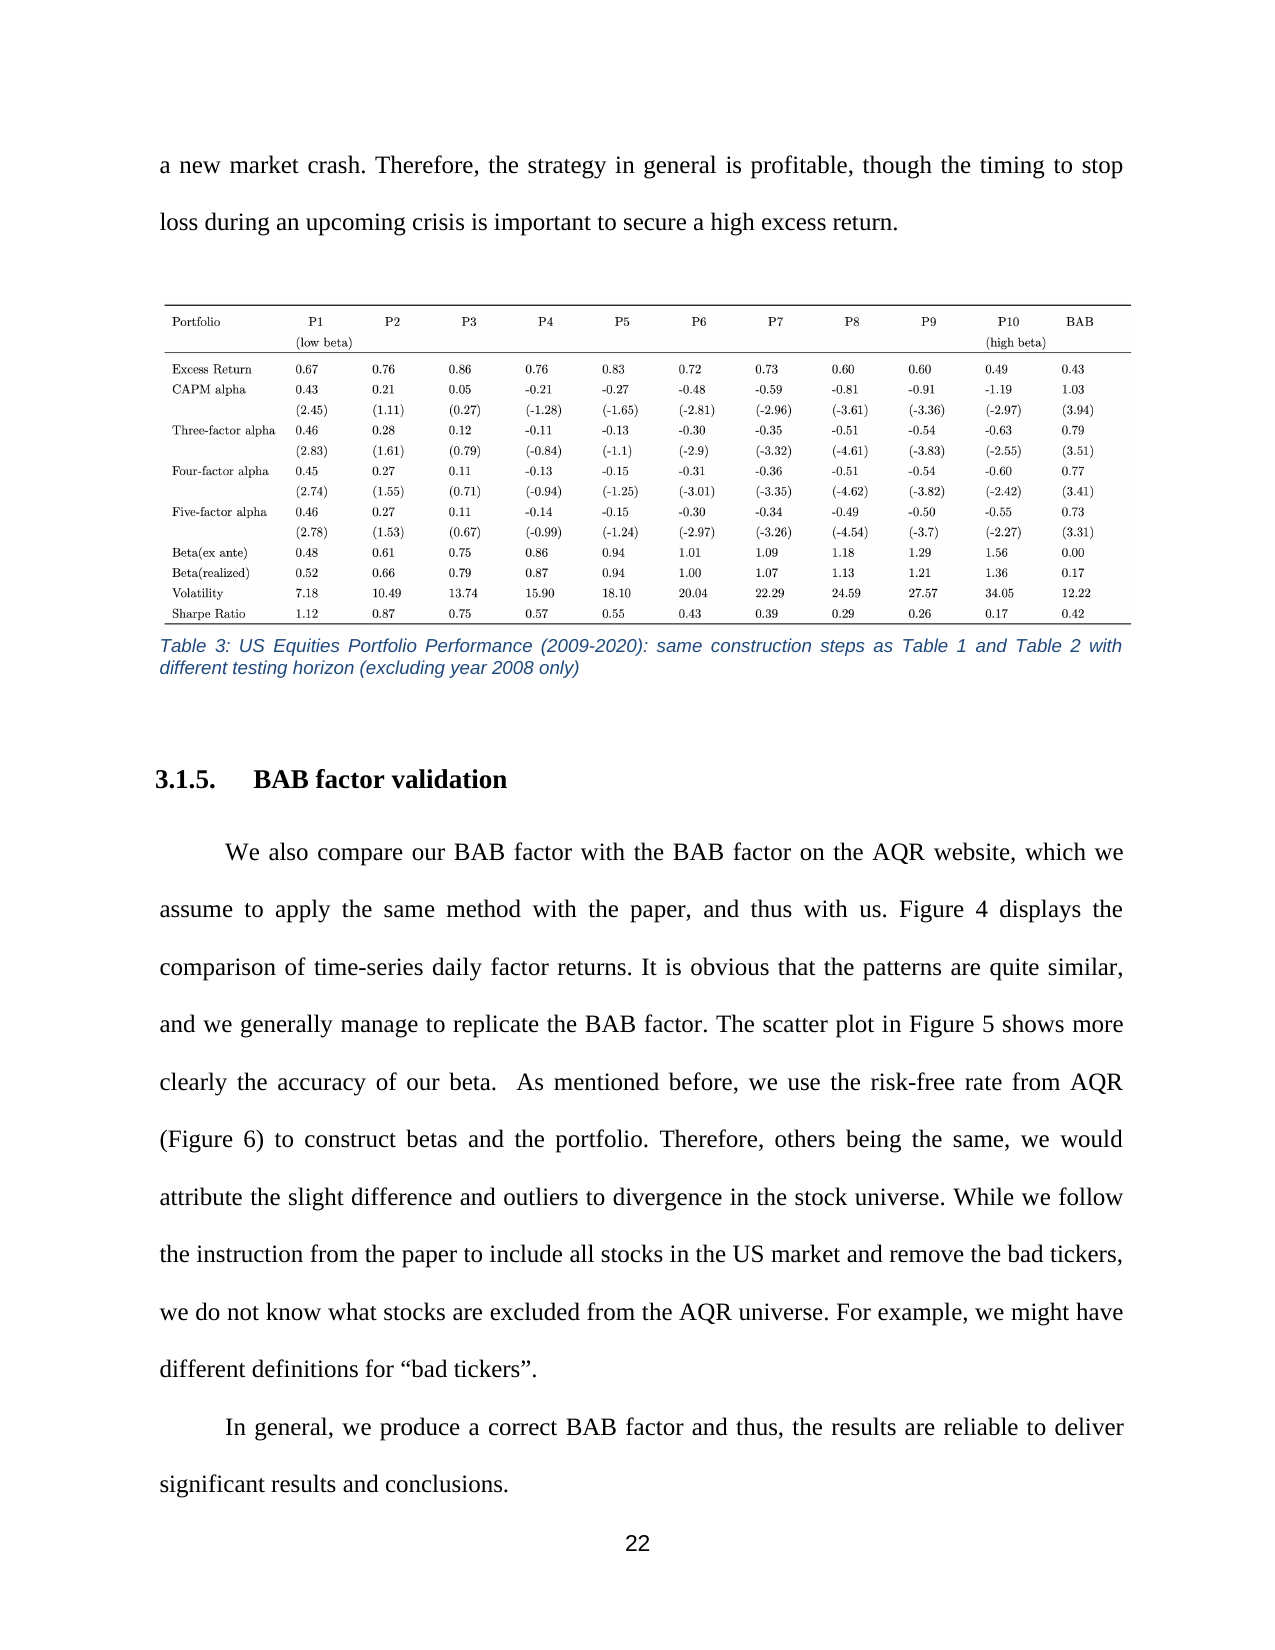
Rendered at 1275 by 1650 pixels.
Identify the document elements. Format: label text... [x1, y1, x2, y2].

subtitle BAB factor validation [216, 763, 1125, 794]
picture [159, 298, 1135, 632]
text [159, 150, 1125, 236]
text Table 3: US Equities Portfolio Performance (2009-2020): same construction steps as Table 1 and Table 2 with different testing horizon (excluding year 2008 only) [159, 635, 1125, 678]
text We also compare our BAB factor with the BAB factor on the AQR website, which we assume to apply the same method with the paper, and thus with us. Figure 4 displays the comparison of time-series daily factor returns. It is obvious that the patterns are quite similar, and we generally manage to replicate the BAB factor. The scatter plot in Figure 5 shows more clearly the accuracy of our beta. As mentioned before, we use the risk-free rate from AQR (Figure 6) to construct betas and the portfolio. Therefore, others being the same, we would attribute the slight difference and outliers to divergence in the stock universe. While we follow the instruction from the paper to include all stocks in the US market and remove the bad tickers, we do not know what stocks are excluded from the AQR universe. For example, we might have different definitions for “bad tickers”. [159, 837, 1125, 1383]
text In general, we produce a correct BAB factor and thus, the results are reliable to deliver significant results and conclusions. [159, 1412, 1125, 1498]
